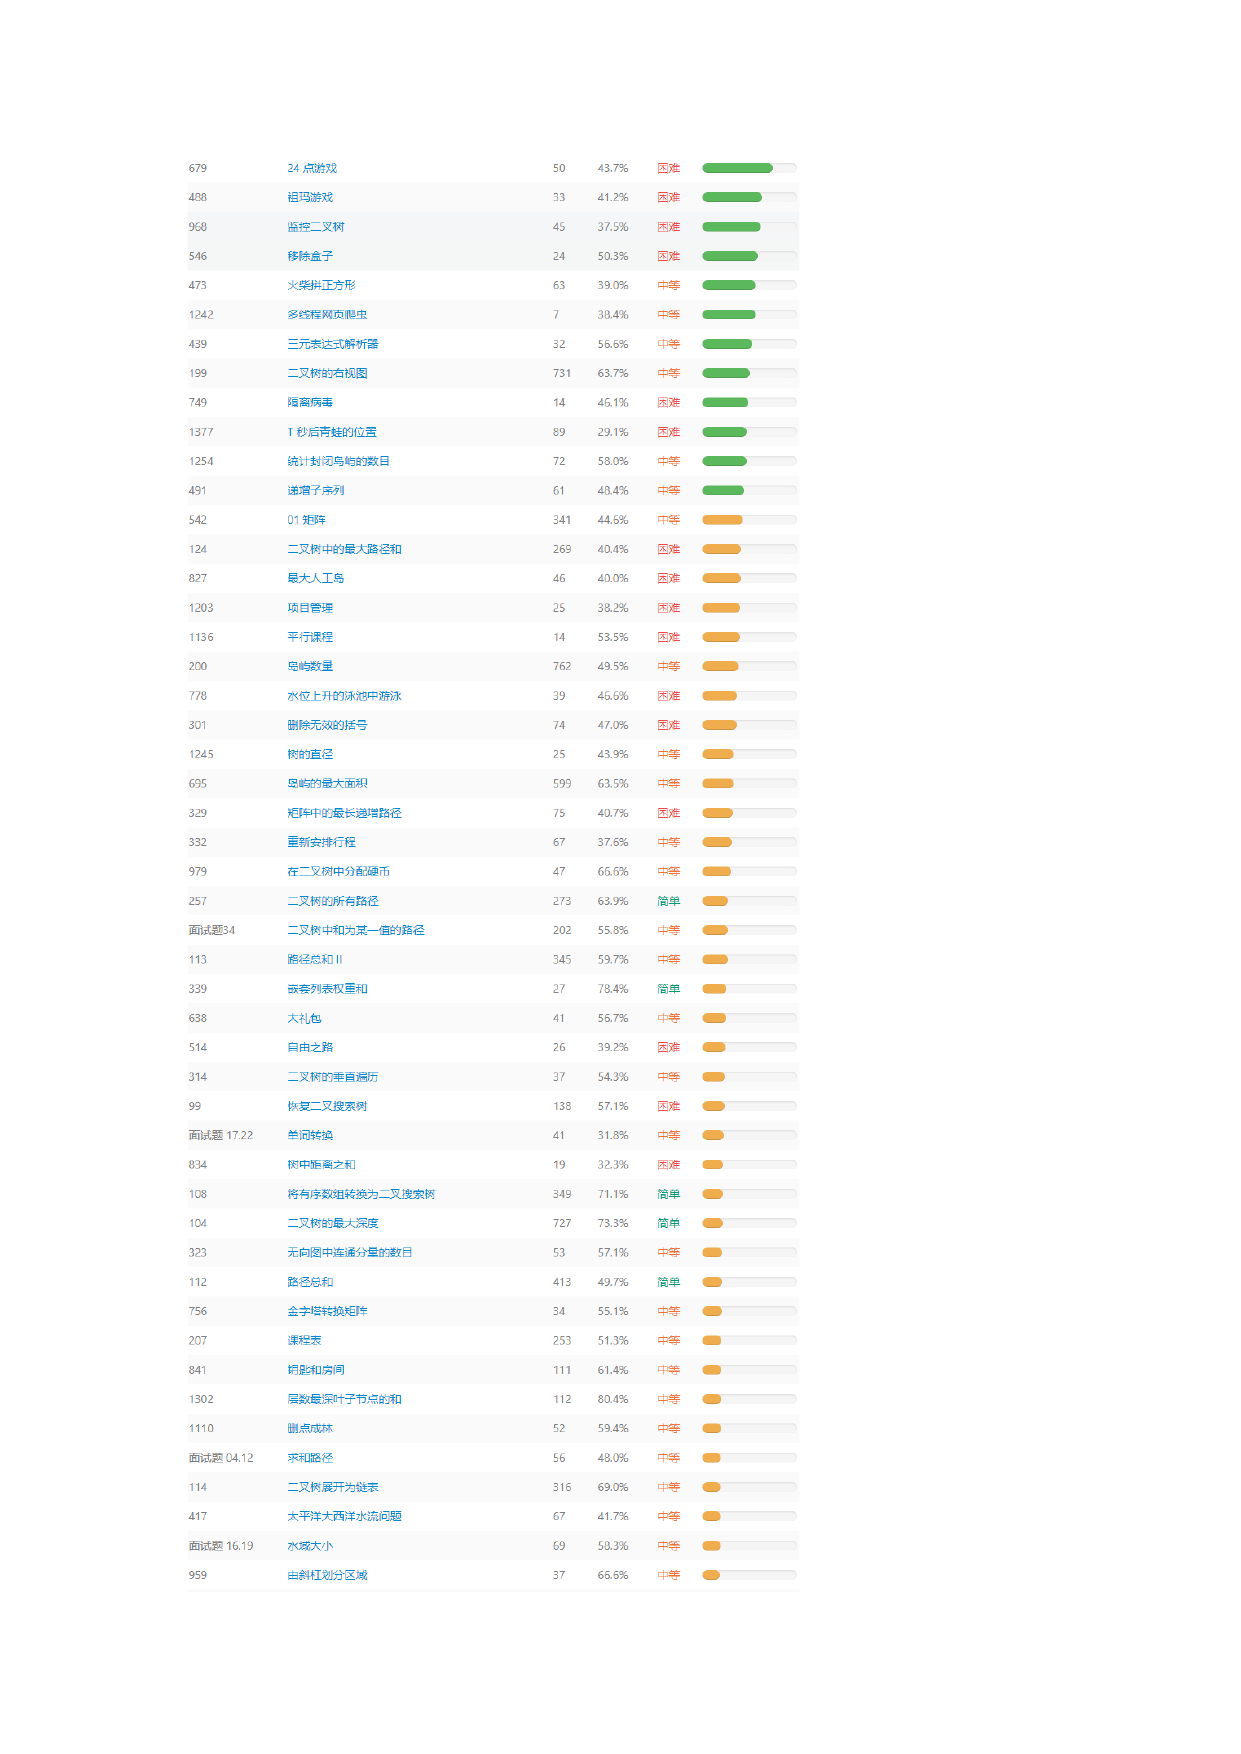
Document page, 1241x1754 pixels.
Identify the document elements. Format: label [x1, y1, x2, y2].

picture [187, 162, 800, 1592]
